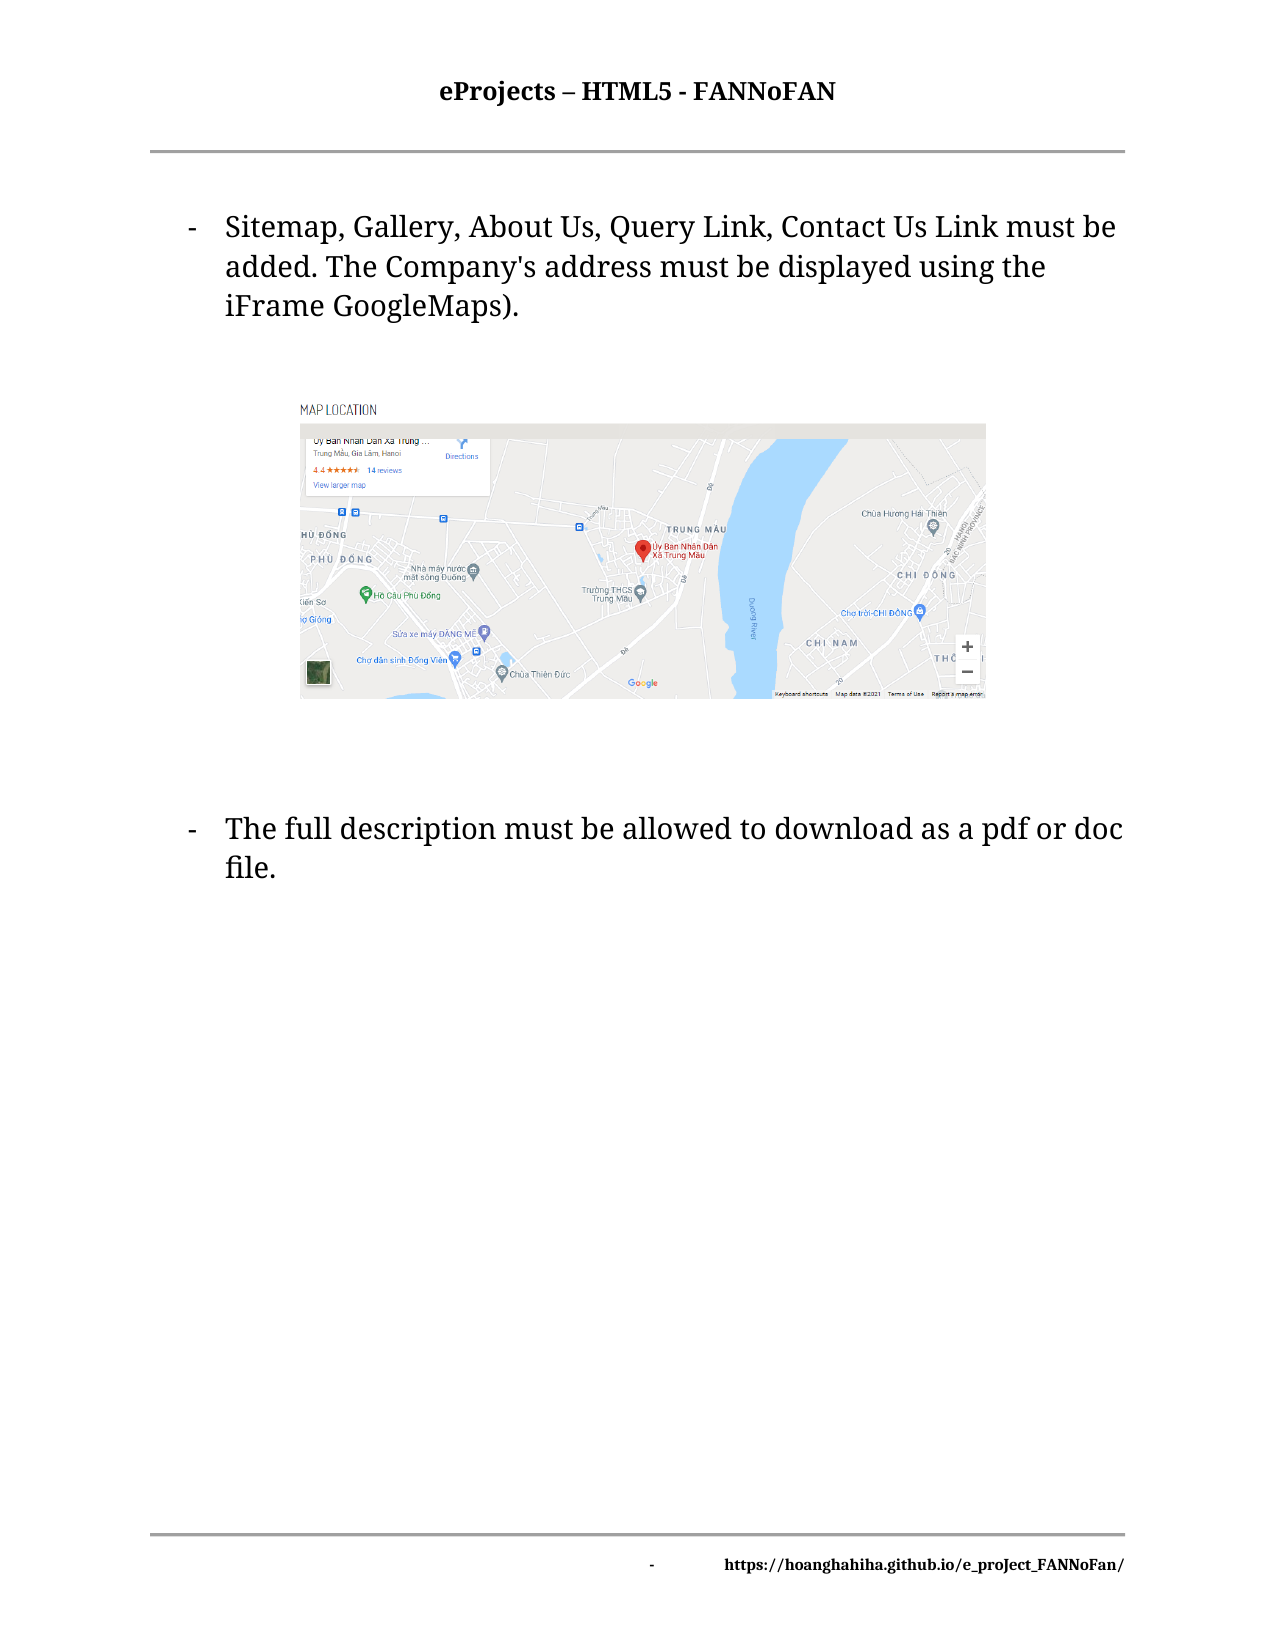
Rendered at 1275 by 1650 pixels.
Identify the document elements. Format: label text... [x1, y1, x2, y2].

list Sitemap, Gallery, About Us, Query Link, Contact Us Link must be added. The Company's address must be displayed using the iFrame GoogleMaps). [187, 206, 1125, 325]
picture [150, 365, 1125, 729]
list The full description must be allowed to download as a pdf or doc file. [187, 808, 1125, 887]
